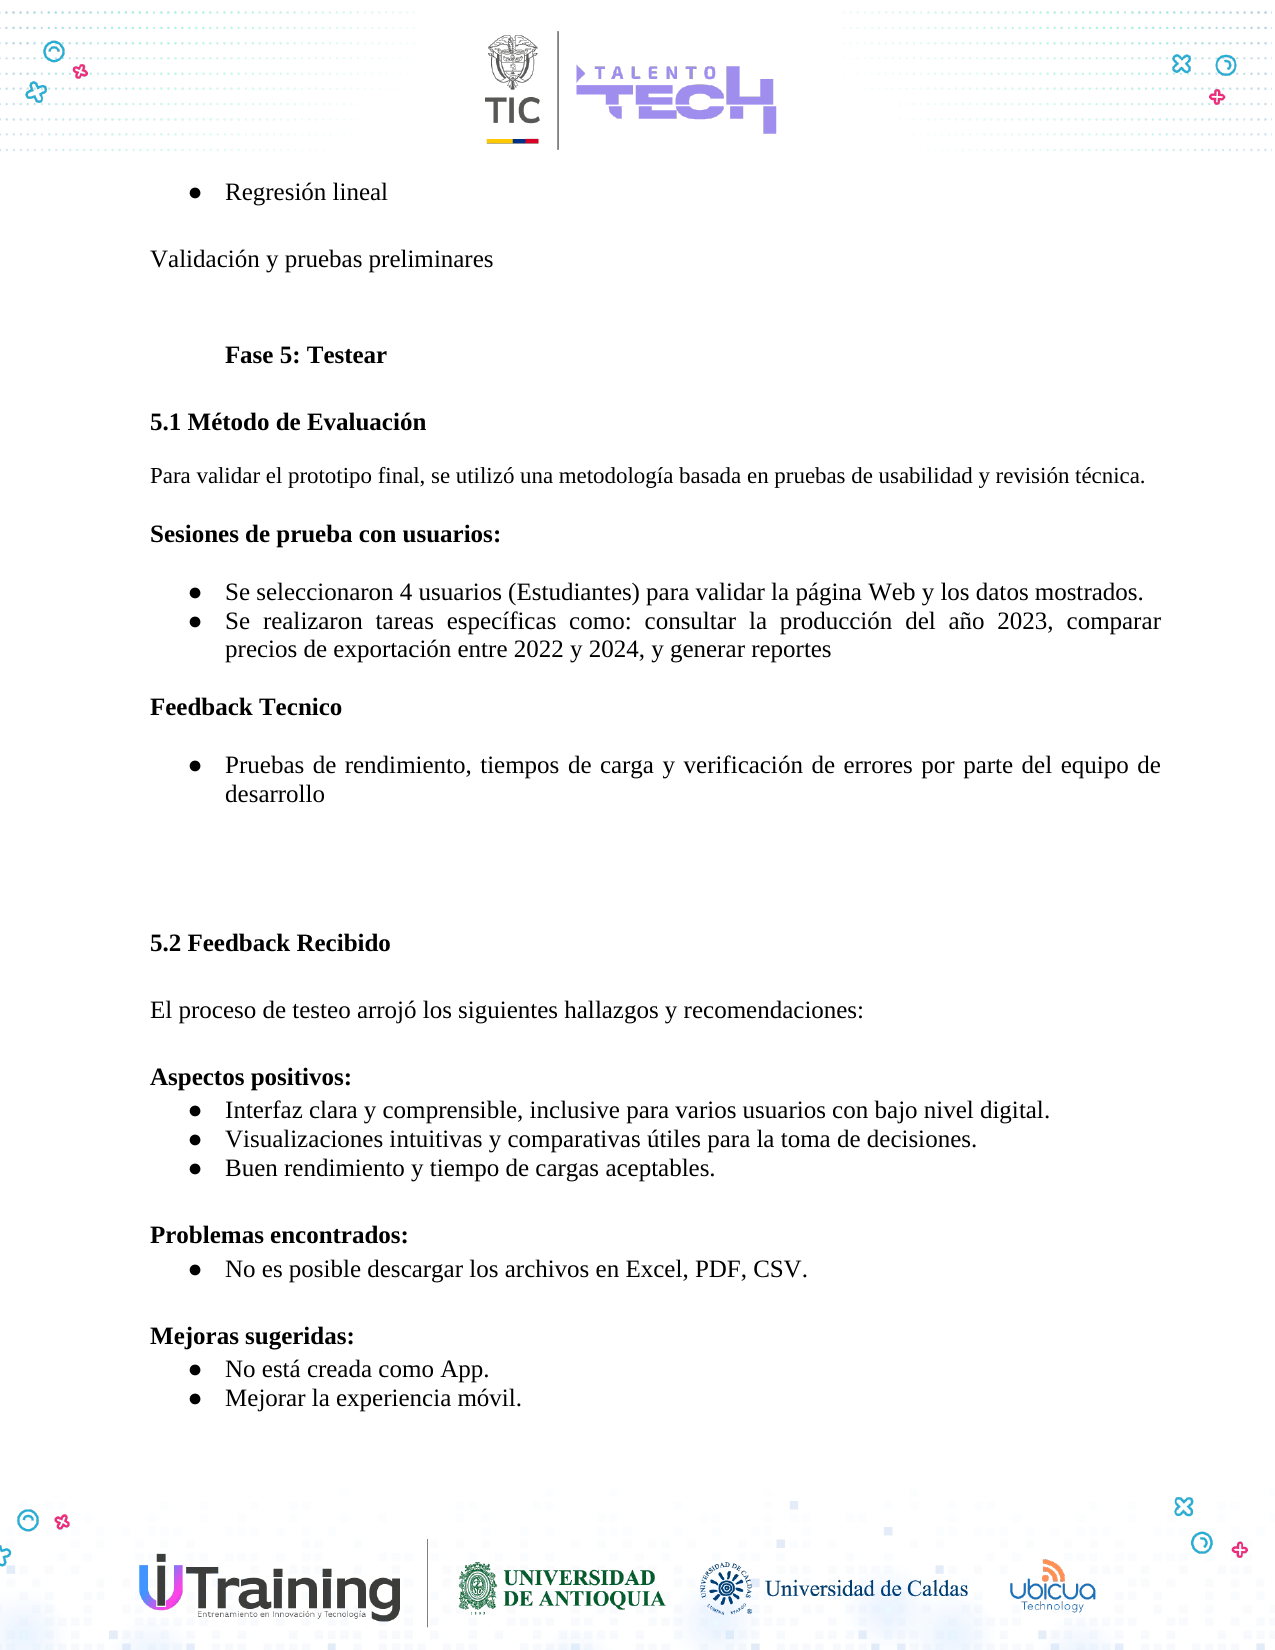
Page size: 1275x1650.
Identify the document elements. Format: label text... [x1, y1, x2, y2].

picture [0, 1, 1272, 180]
subtitle Fase 5: Testear [187, 340, 1162, 369]
text Aspectos positivos: [150, 1062, 1162, 1091]
list Mejorar la experiencia móvil. [187, 1383, 1162, 1412]
text El proceso de testeo arrojó los siguientes hallazgos y recomendaciones: [150, 995, 1162, 1024]
text Sesiones de prueba con usuarios: [150, 519, 1162, 548]
list Regresión lineal [187, 177, 1162, 206]
text Validación y pruebas preliminares [150, 244, 1162, 273]
subtitle 5.2 Feedback Recibido [150, 928, 1162, 957]
subtitle 5.1 Método de Evaluación [150, 407, 1162, 435]
list Visualizaciones intuitivas y comparativas útiles para la toma de decisiones. [187, 1124, 1162, 1153]
list Se seleccionaron 4 usuarios (Estudiantes) para validar la página Web y los datos mostrados. [187, 577, 1162, 606]
list Pruebas de rendimiento, tiempos de carga y verificación de errores por parte del equipo de desarrollo [187, 750, 1162, 808]
text Problemas encontrados: [150, 1220, 1162, 1249]
list No es posible descargar los archivos en Excel, PDF, CSV. [187, 1254, 1162, 1282]
list No está creada como App. [187, 1354, 1162, 1383]
text Feedback Tecnico [150, 692, 1162, 721]
text Mejoras sugeridas: [150, 1321, 1162, 1349]
list Interfaz clara y comprensible, inclusive para varios usuarios con bajo nivel digital. [187, 1096, 1162, 1124]
text Para validar el prototipo final, se utilizó una metodología basada en pruebas de usabilidad y revisión técnica. [150, 462, 1162, 488]
list Se realizaron tareas específicas como: consultar la producción del año 2023, comparar precios de exportación entre 2022 y 2024, y generar reportes [187, 606, 1162, 663]
picture [0, 1487, 1275, 1650]
list Buen rendimiento y tiempo de cargas aceptables. [187, 1153, 1162, 1182]
